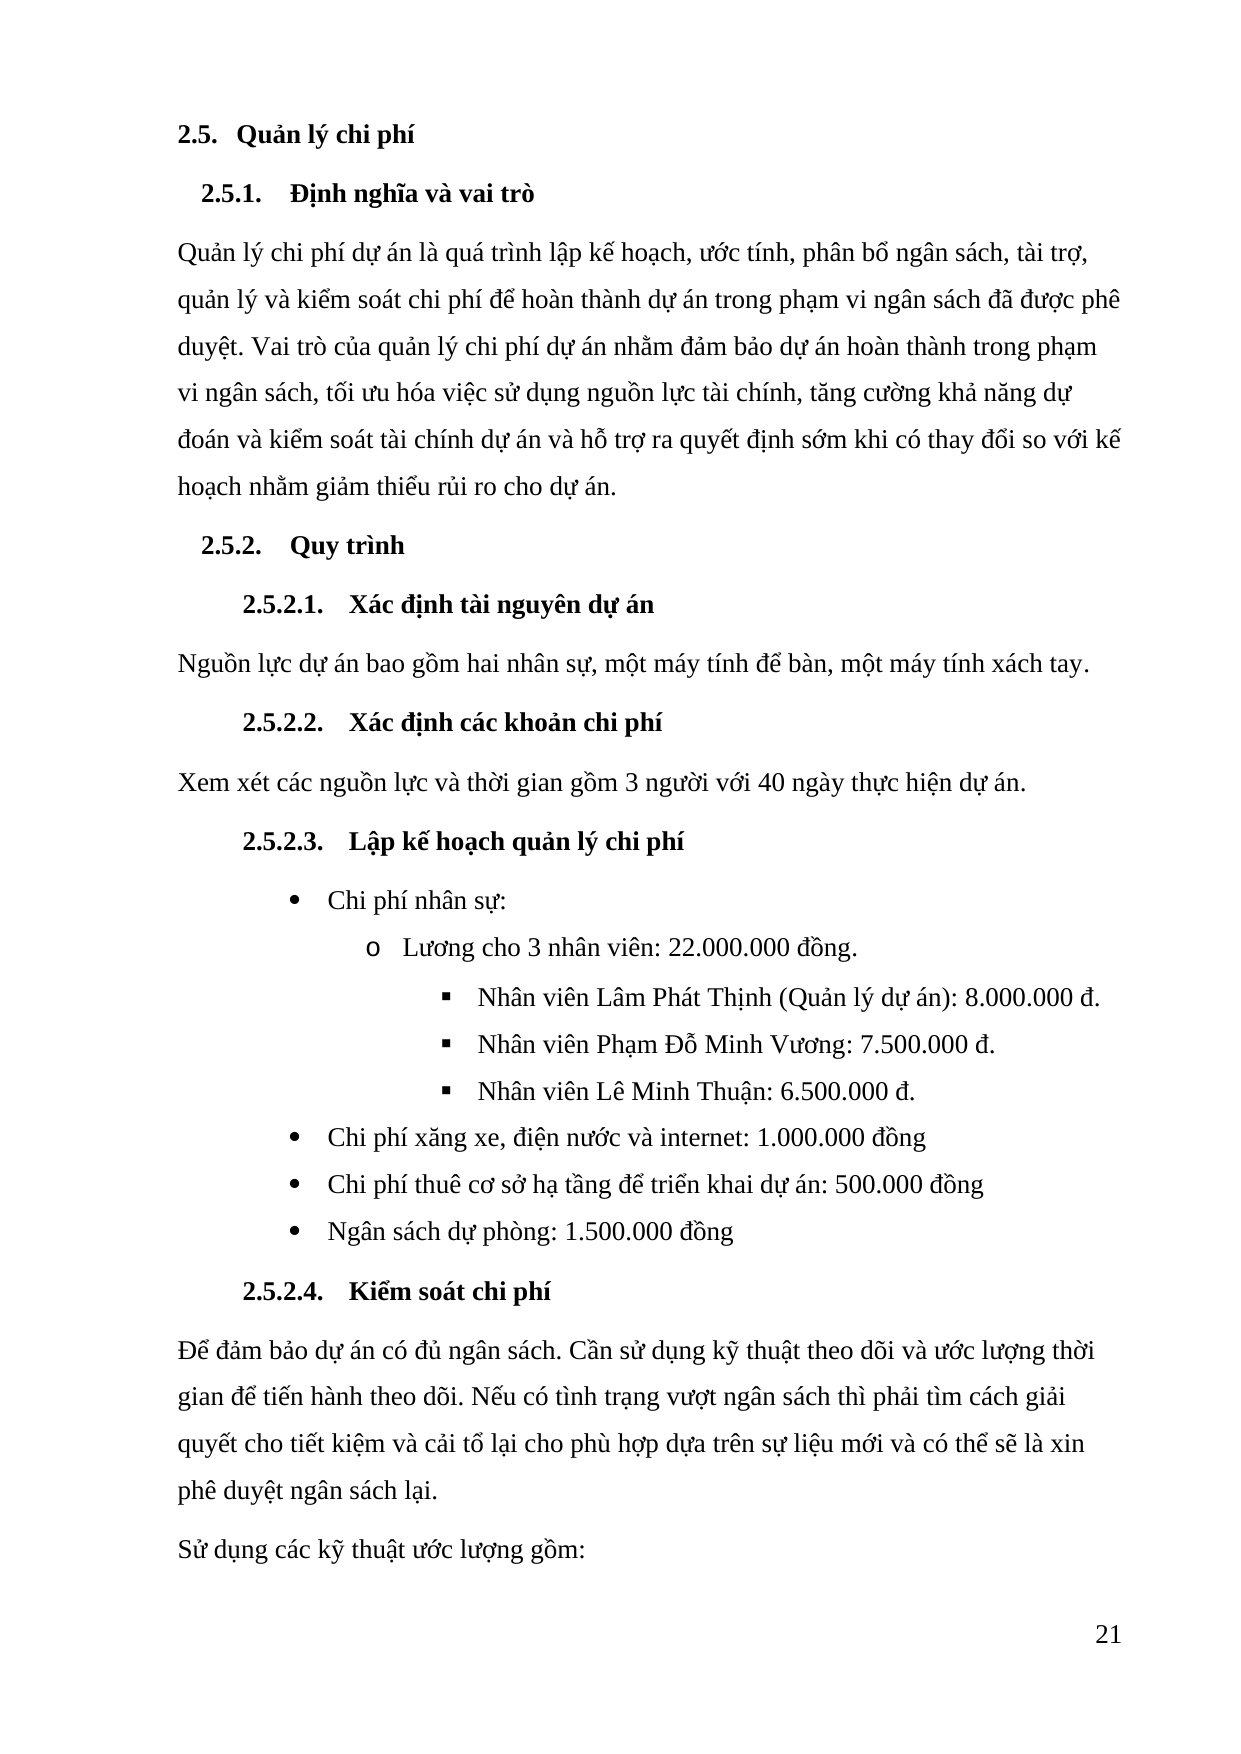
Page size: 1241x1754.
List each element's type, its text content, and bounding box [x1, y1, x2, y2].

text Nguồn lực dự án bao gồm hai nhân sự, một máy tính để bàn, một máy tính xách tay. [177, 647, 1122, 678]
text Để đảm bảo dự án có đủ ngân sách. Cần sử dụng kỹ thuật theo dõi và ước lượng thời gian để tiến hành theo dõi. Nếu có tình trạng vượt ngân sách thì phải tìm cách giải quyết cho tiết kiệm và cải tổ lại cho phù hợp dựa trên sự liệu mới và có thể sẽ là xin phê duyệt ngân sách lại. [177, 1334, 1122, 1505]
subtitle Lập kế hoạch quản lý chi phí [242, 825, 1122, 856]
list Chi phí thuê cơ sở hạ tầng để triển khai dự án: 500.000 đồng [290, 1168, 1122, 1200]
subtitle Kiểm soát chi phí [242, 1275, 1122, 1306]
text Xem xét các nguồn lực và thời gian gồm 3 người với 40 ngày thực hiện dự án. [177, 766, 1122, 797]
subtitle Quản lý chi phí [177, 118, 1122, 149]
list Ngân sách dự phòng: 1.500.000 đồng [290, 1215, 1122, 1247]
subtitle Định nghĩa và vai trò [201, 177, 1122, 208]
list Lương cho 3 nhân viên: 22.000.000 đồng. [365, 931, 1122, 964]
subtitle Quy trình [201, 529, 1122, 560]
text Sử dụng các kỹ thuật ước lượng gồm: [177, 1533, 1122, 1564]
list Nhân viên Lê Minh Thuận: 6.500.000 đ. [440, 1075, 1122, 1106]
list Chi phí nhân sự: [290, 884, 1122, 915]
list Nhân viên Lâm Phát Thịnh (Quản lý dự án): 8.000.000 đ. [440, 981, 1122, 1012]
subtitle Xác định các khoản chi phí [242, 706, 1122, 738]
subtitle Xác định tài nguyên dự án [242, 588, 1122, 619]
text Quản lý chi phí dự án là quá trình lập kế hoạch, ước tính, phân bổ ngân sách, tài trợ, quản lý và kiểm soát chi phí để hoàn thành dự án trong phạm vi ngân sách đã được phê duyệt. Vai trò của quản lý chi phí dự án nhằm đảm bảo dự án hoàn thành trong phạm vi ngân sách, tối ưu hóa việc sử dụng nguồn lực tài chính, tăng cường khả năng dự đoán và kiểm soát tài chính dự án và hỗ trợ ra quyết định sớm khi có thay đổi so với kế hoạch nhằm giảm thiểu rủi ro cho dự án. [177, 236, 1122, 501]
list Nhân viên Phạm Đỗ Minh Vương: 7.500.000 đ. [440, 1028, 1122, 1059]
list Chi phí xăng xe, điện nước và internet: 1.000.000 đồng [290, 1122, 1122, 1153]
